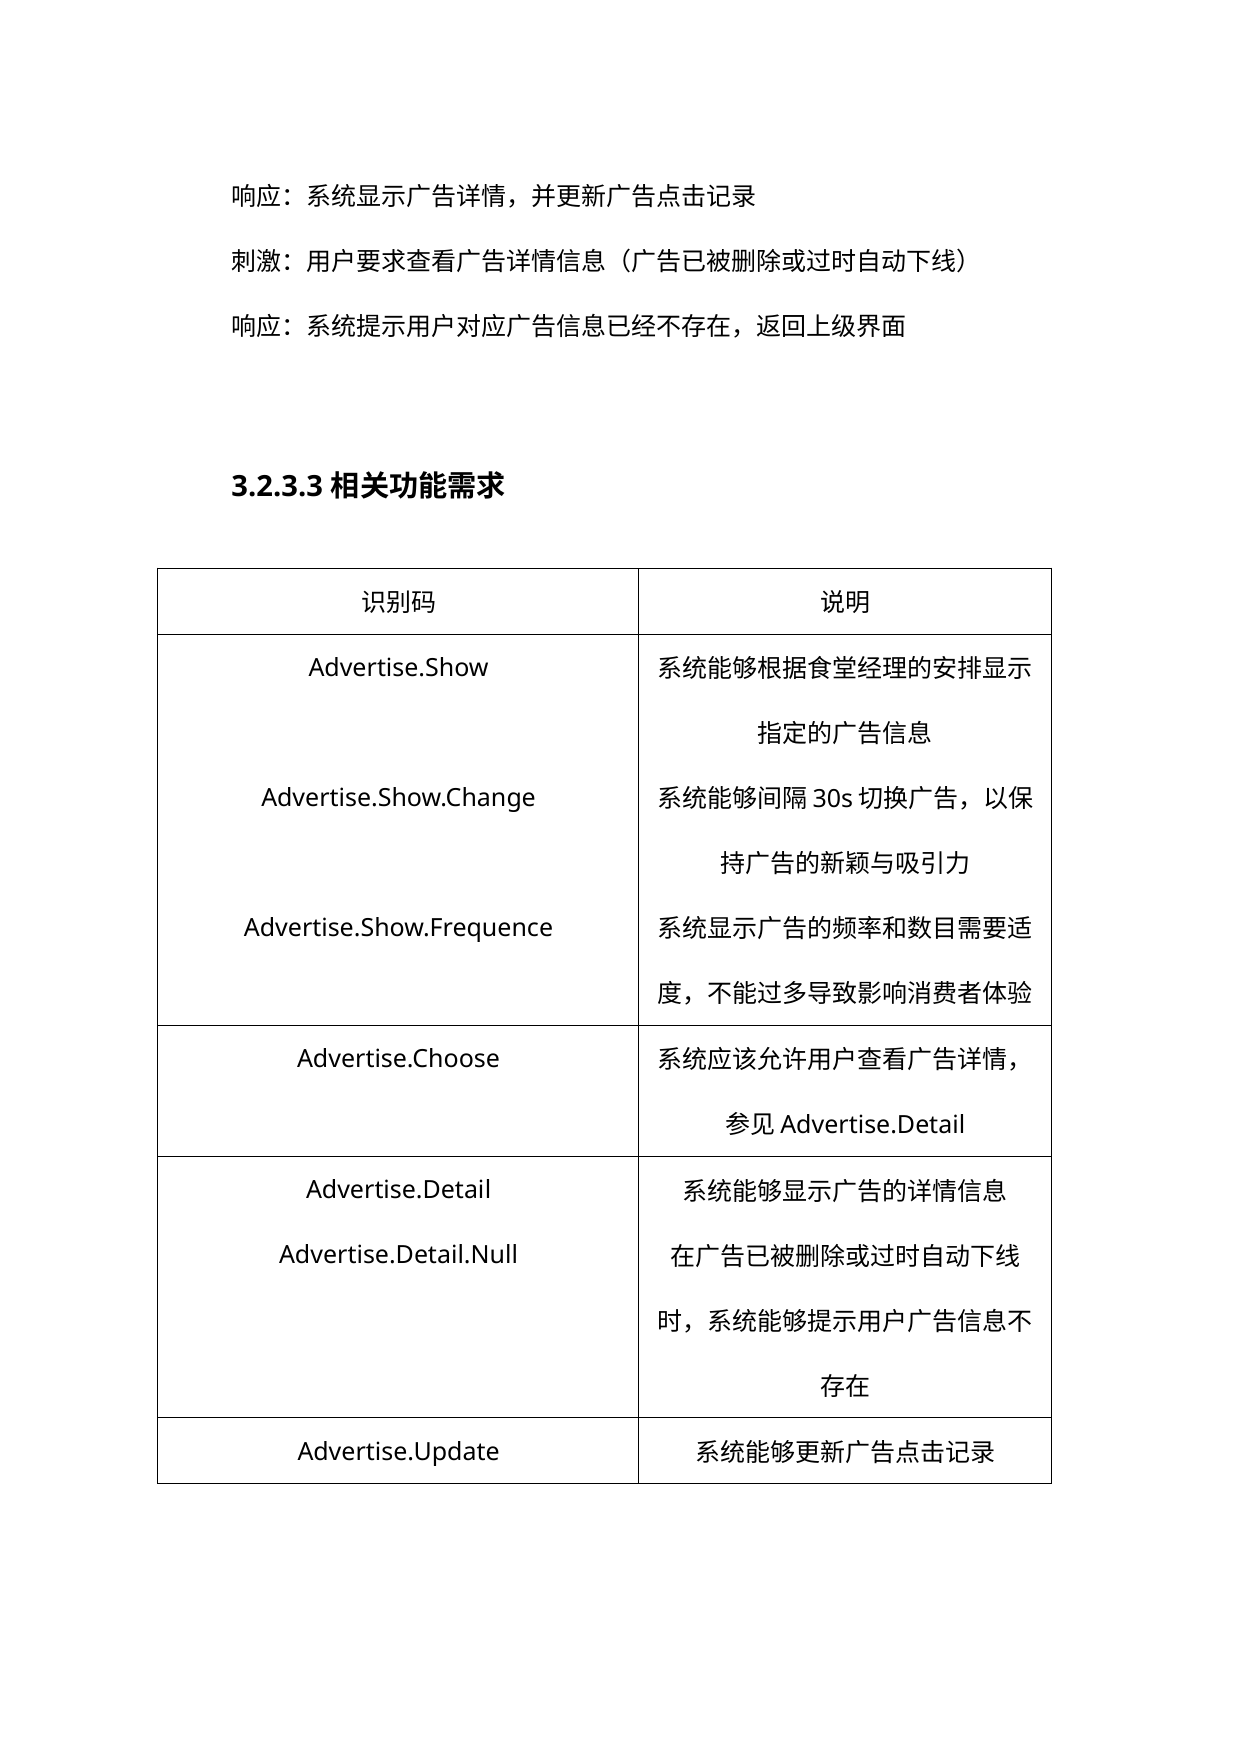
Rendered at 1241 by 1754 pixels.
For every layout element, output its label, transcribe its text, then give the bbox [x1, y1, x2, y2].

table_header 说明 [639, 569, 1051, 633]
table_cell Advertise.Show Advertise.Show.Change Advertise.Show.Frequence [158, 635, 638, 1024]
table_header 识别码 [158, 569, 638, 633]
text 刺激：用户要求查看广告详情信息（广告已被删除或过时自动下线） [187, 227, 1053, 292]
table_cell Advertise.Update [158, 1418, 638, 1483]
text 响应：系统显示广告详情，并更新广告点击记录 [187, 162, 1053, 227]
table_cell 系统应该允许用户查看广告详情，参见Advertise.Detail [639, 1026, 1051, 1156]
table_cell 系统能够显示广告的详情信息 在广告已被删除或过时自动下线时，系统能够提示用户广告信息不存在 [639, 1157, 1051, 1417]
table_cell Advertise.Detail Advertise.Detail.Null [158, 1157, 638, 1417]
table_cell 系统能够更新广告点击记录 [639, 1418, 1051, 1483]
table_cell 系统能够根据食堂经理的安排显示指定的广告信息 系统能够间隔30s切换广告，以保持广告的新颖与吸引力 系统显示广告的频率和数目需要适度，不能过多导致影响消费者体验 [639, 635, 1051, 1024]
subtitle 3.2.3.3 相关功能需求 [187, 451, 1053, 516]
text 响应：系统提示用户对应广告信息已经不存在，返回上级界面 [187, 292, 1053, 357]
table_cell Advertise.Choose [158, 1026, 638, 1156]
